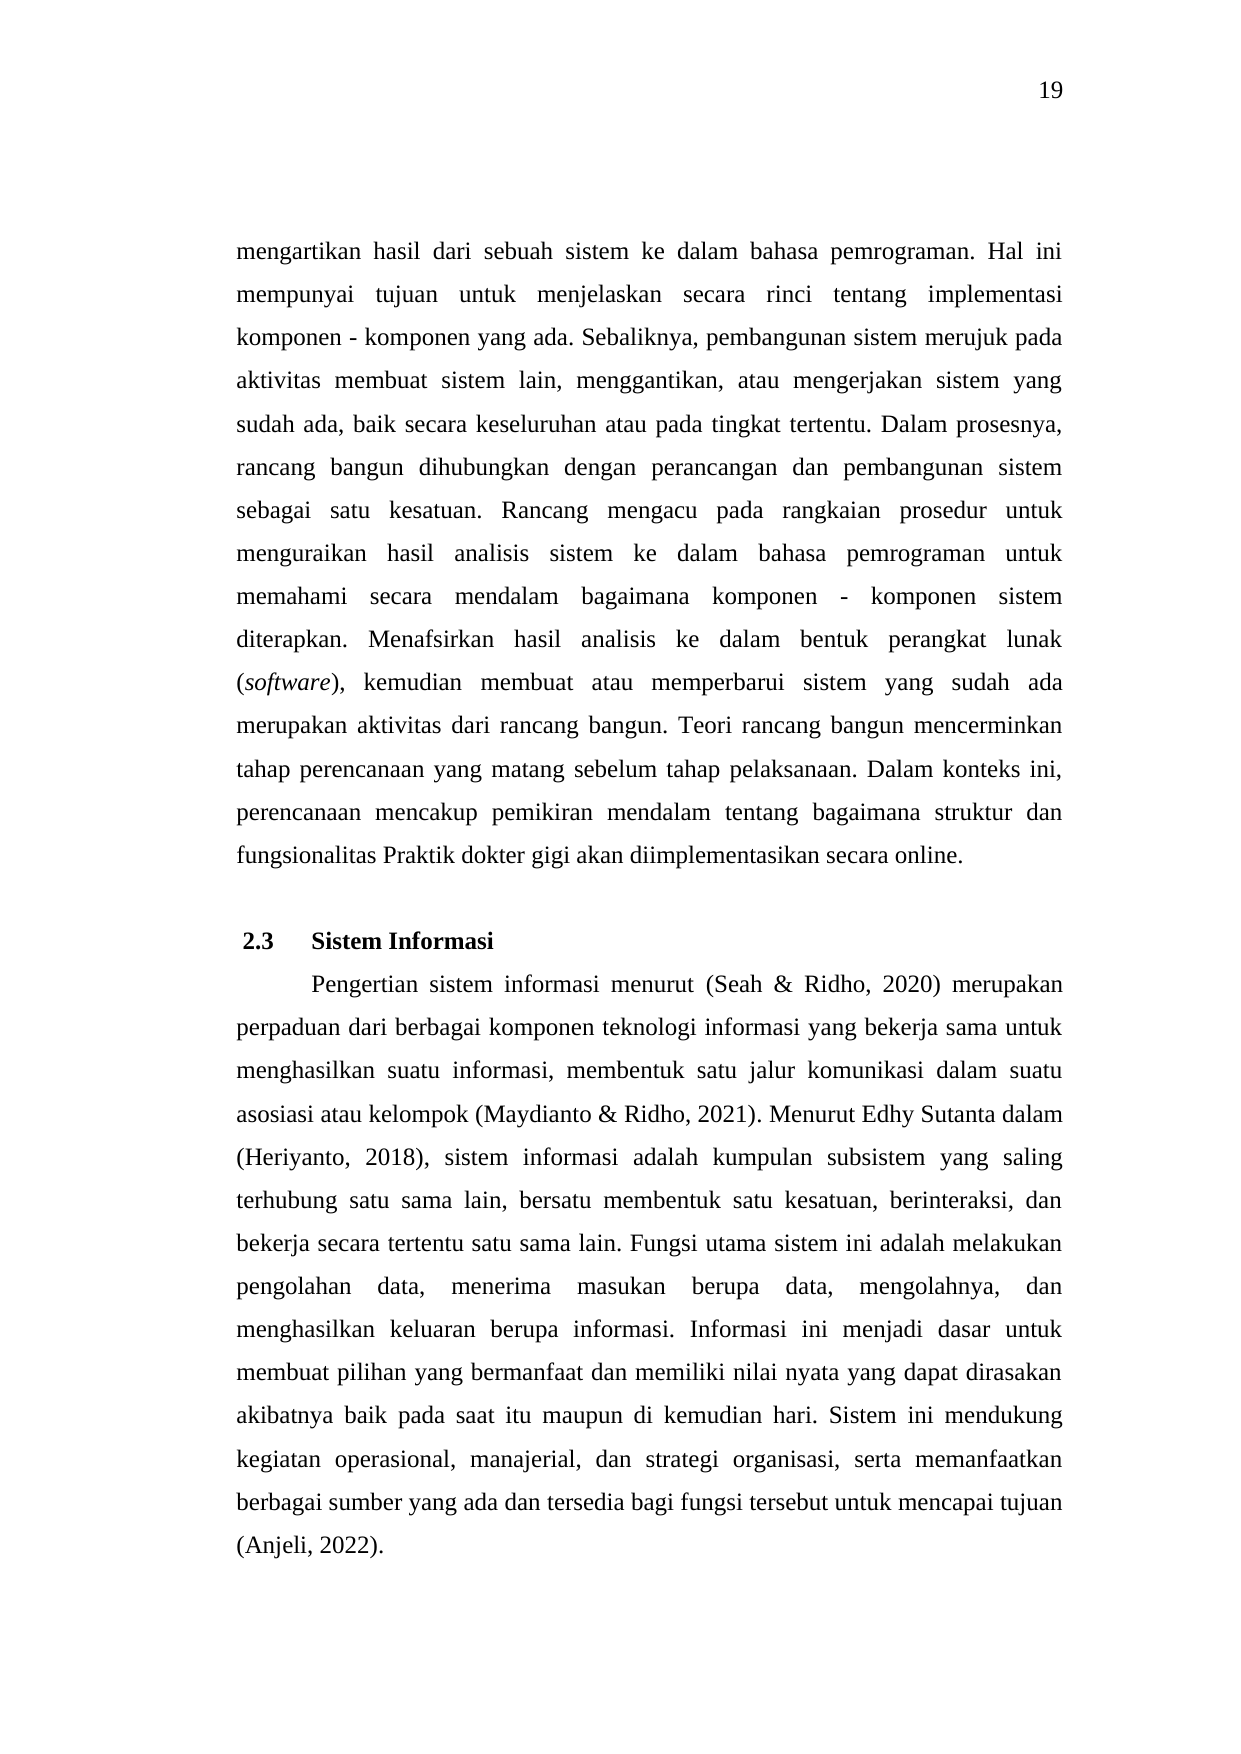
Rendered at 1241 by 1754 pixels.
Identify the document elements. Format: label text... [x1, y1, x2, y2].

subtitle Sistem Informasi [274, 926, 1063, 955]
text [236, 236, 1063, 869]
text Pengertian sistem informasi menurut merupakan perpaduan dari berbagai komponen teknologi informasi yang bekerja sama untuk menghasilkan suatu informasi, membentuk satu jalur komunikasi dalam suatu asosiasi atau kelompok . Menurut Edhy Sutanta dalam , sistem informasi adalah kumpulan subsistem yang saling terhubung satu sama lain, bersatu membentuk satu kesatuan, berinteraksi, dan bekerja secara tertentu satu sama lain. Fungsi utama sistem ini adalah melakukan pengolahan data, menerima masukan berupa data, mengolahnya, dan menghasilkan keluaran berupa informasi. Informasi ini menjadi dasar untuk membuat pilihan yang bermanfaat dan memiliki nilai nyata yang dapat dirasakan akibatnya baik pada saat itu maupun di kemudian hari. Sistem ini mendukung kegiatan operasional, manajerial, dan strategi organisasi, serta memanfaatkan berbagai sumber yang ada dan tersedia bagi fungsi tersebut untuk mencapai tujuan . [236, 969, 1063, 1559]
